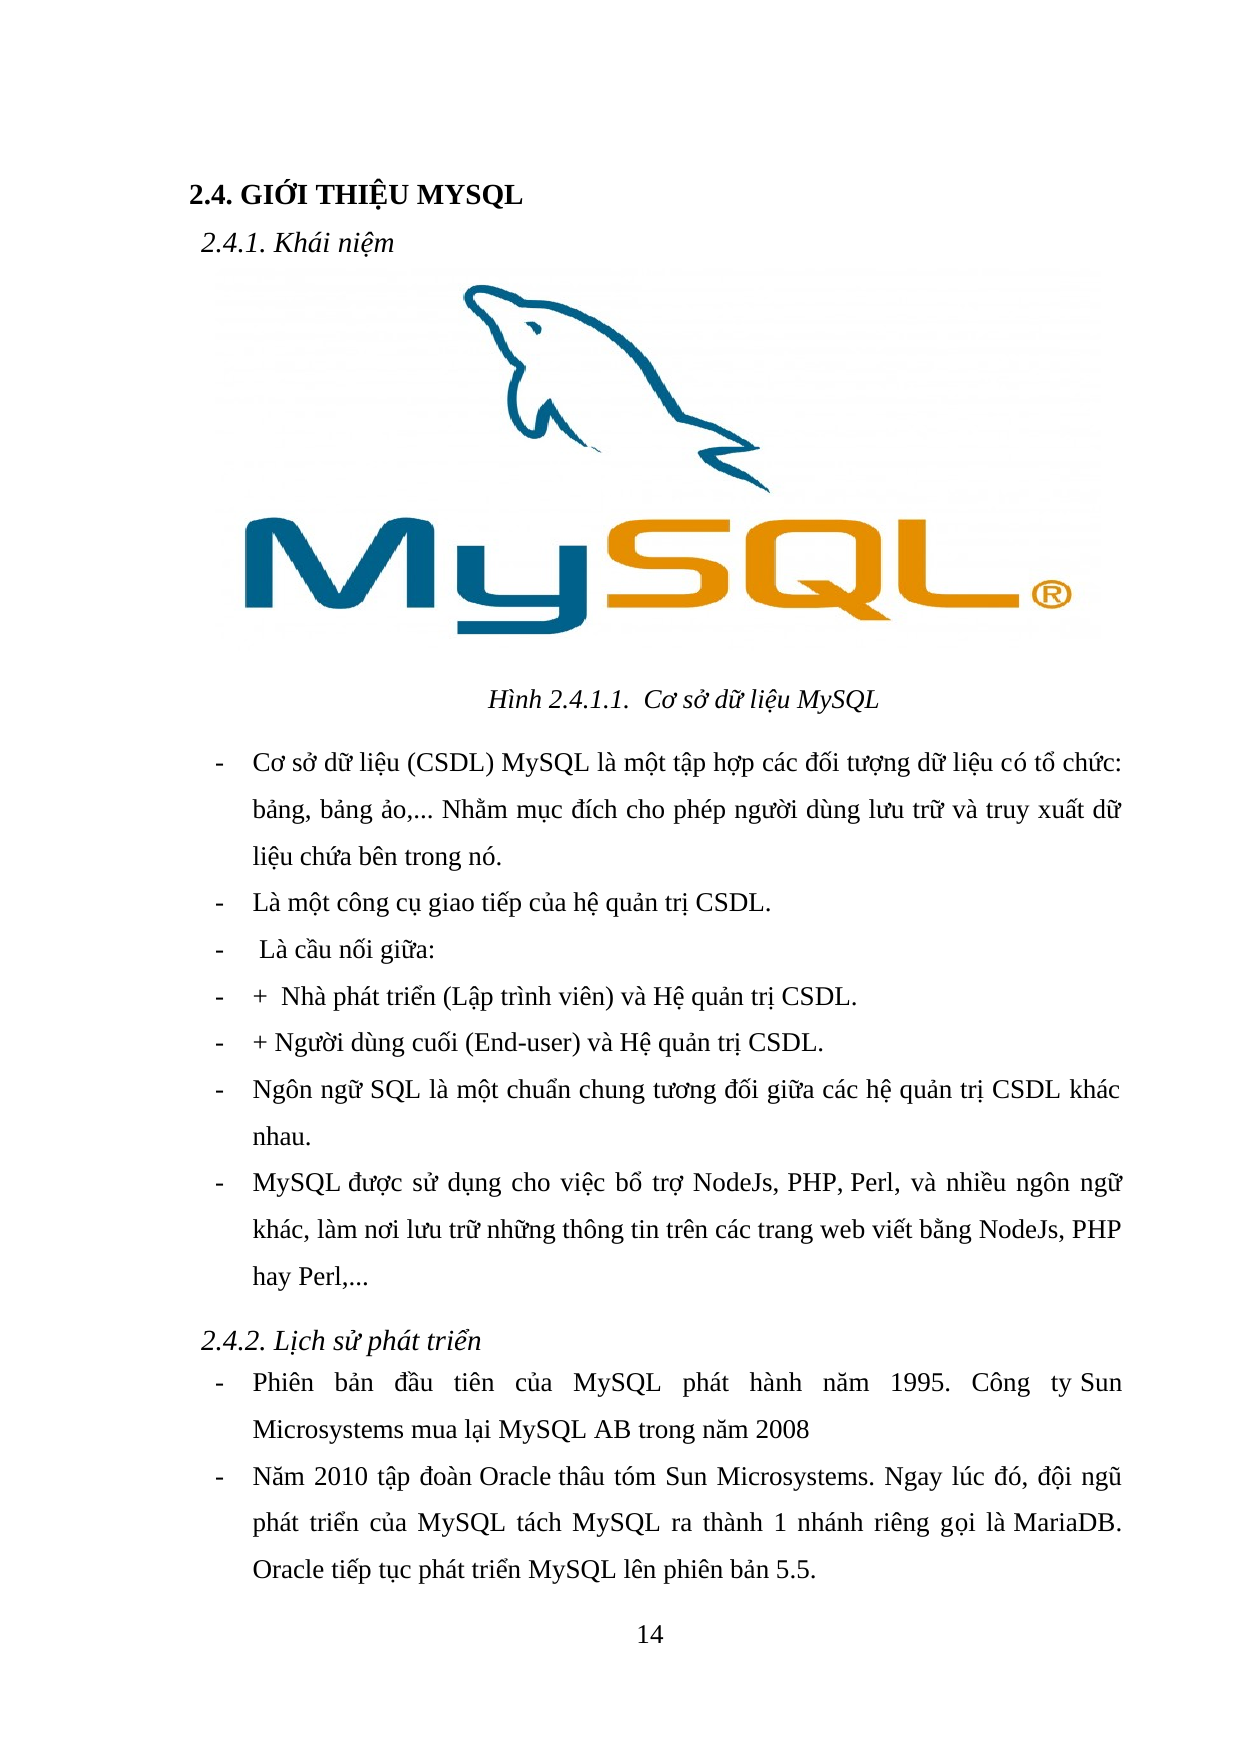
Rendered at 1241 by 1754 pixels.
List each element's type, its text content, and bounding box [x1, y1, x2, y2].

list Cơ sở dữ liệu (CSDL) MySQL là một tập hợp các đối tượng dữ liệu có tổ chức: bảng, bảng ảo,... Nhằm mục đích cho phép người dùng lưu trữ và truy xuất dữ liệu chứa bên trong nó. [215, 746, 1122, 871]
list Ngôn ngữ SQL là một chuẩn chung tương đối giữa các hệ quản trị CSDL khác nhau. [215, 1073, 1122, 1151]
picture [214, 268, 1101, 651]
list Là cầu nối giữa: [215, 933, 1122, 964]
list Là một công cụ giao tiếp của hệ quản trị CSDL. [215, 886, 1122, 917]
list + Nhà phát triển (Lập trình viên) và Hệ quản trị CSDL. [215, 979, 1122, 1011]
subtitle GIỚI THIỆU MYSQL [189, 177, 1122, 211]
subtitle Lịch sử phát triển [201, 1323, 1122, 1356]
list MySQL được sử dụng cho việc bổ trợ NodeJs, PHP, Perl, và nhiều ngôn ngữ khác, làm nơi lưu trữ những thông tin trên các trang web viết bằng NodeJs, PHP hay Perl,... [215, 1166, 1122, 1291]
subtitle Khái niệm [201, 225, 1122, 258]
list Năm 2010 tập đoàn Oracle thâu tóm Sun Microsystems. Ngay lúc đó, đội ngũ phát triển của MySQL tách MySQL ra thành 1 nhánh riêng gọi là MariaDB. Oracle tiếp tục phát triển MySQL lên phiên bản 5.5. [215, 1460, 1122, 1584]
list Phiên bản đầu tiên của MySQL phát hành năm 1995. Công ty Sun Microsystems mua lại MySQL AB trong năm 2008 [215, 1366, 1122, 1444]
list + Người dùng cuối (End-user) và Hệ quản trị CSDL. [215, 1026, 1122, 1057]
text Hình 2.4.1.1. Cơ sở dữ liệu MySQL [177, 683, 1122, 714]
